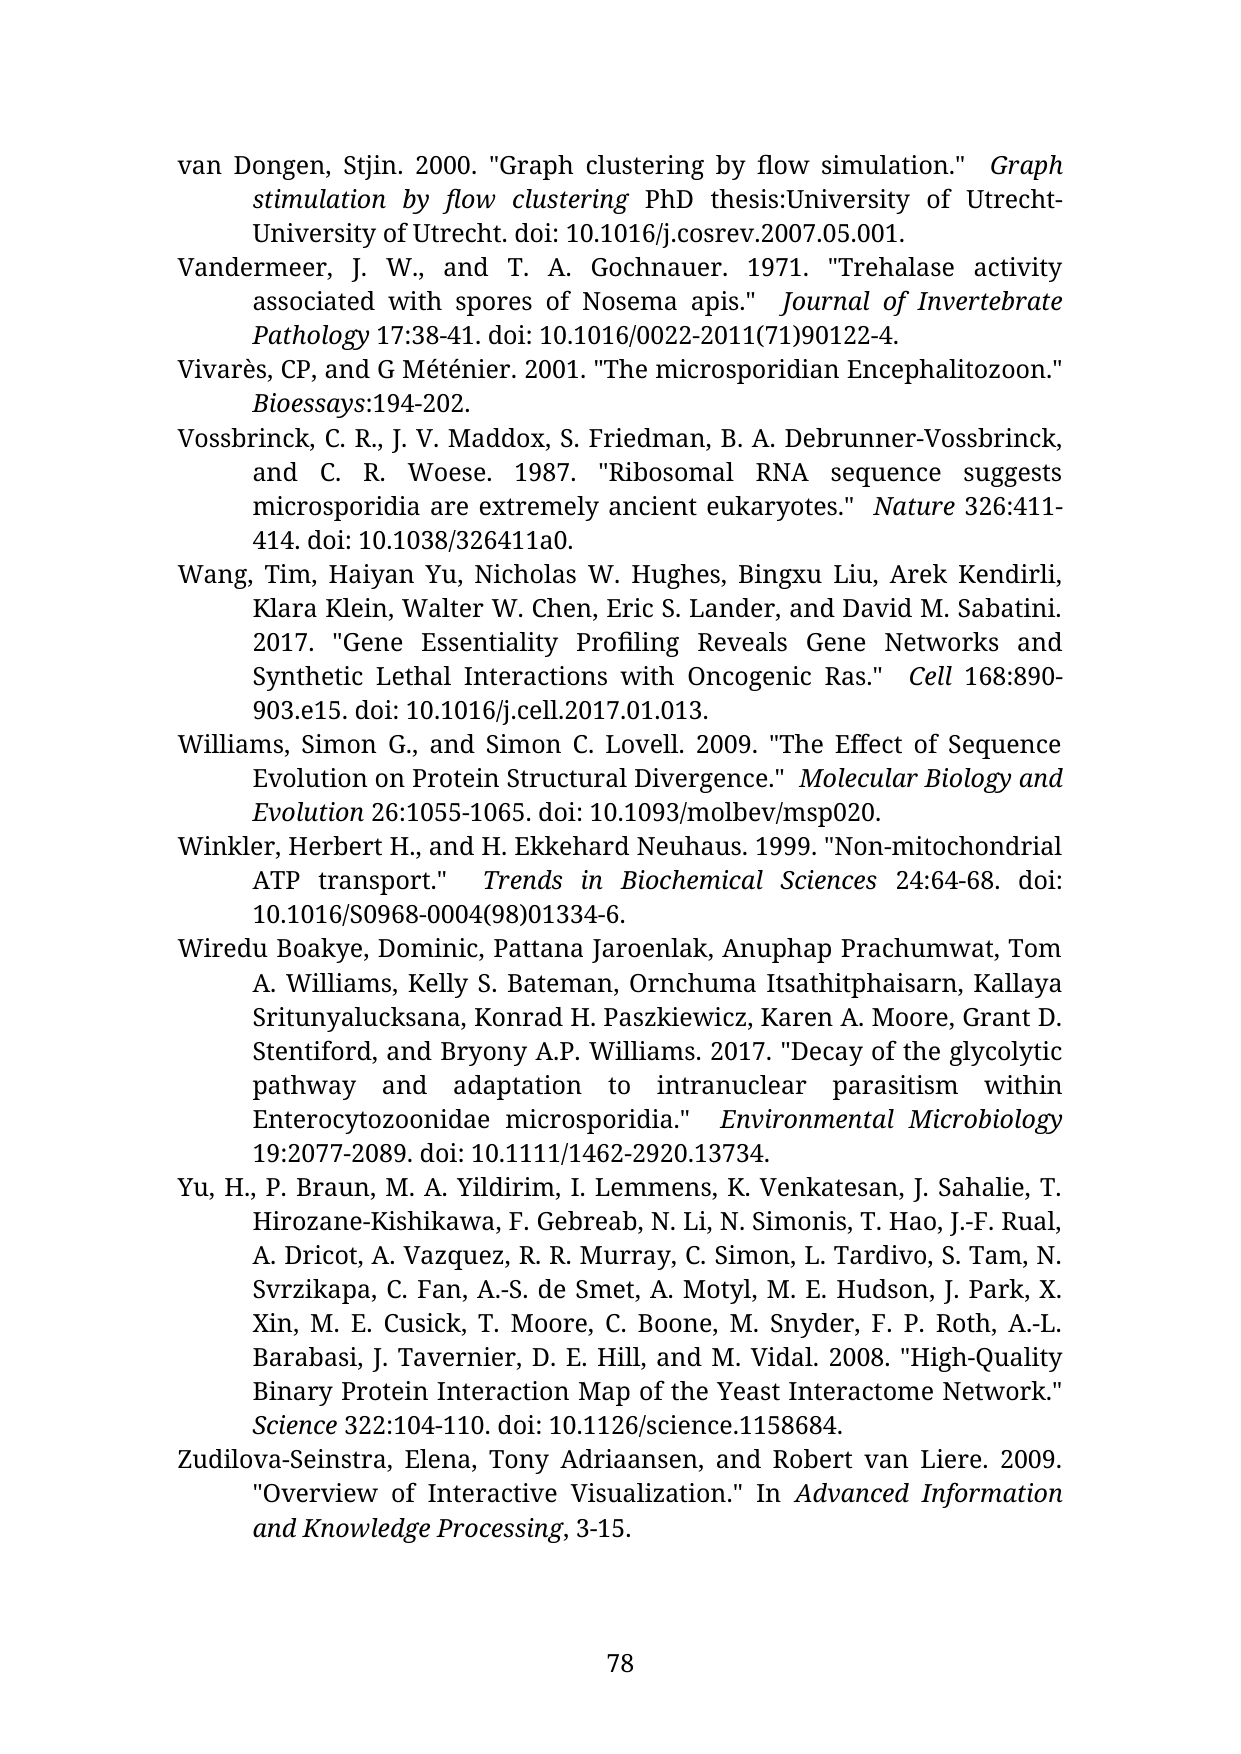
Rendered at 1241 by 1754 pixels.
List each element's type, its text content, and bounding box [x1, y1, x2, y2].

text Wang, Tim, Haiyan Yu, Nicholas W. Hughes, Bingxu Liu, Arek Kendirli, Klara Klein, Walter W. Chen, Eric S. Lander, and David M. Sabatini. 2017. "Gene Essentiality Profiling Reveals Gene Networks and Synthetic Lethal Interactions with Oncogenic Ras." Cell 168:890-903.e15. doi: 10.1016/j.cell.2017.01.013. [177, 556, 1063, 727]
text Zudilova-Seinstra, Elena, Tony Adriaansen, and Robert van Liere. 2009. "Overview of Interactive Visualization." In Advanced Information and Knowledge Processing, 3-15. [177, 1442, 1063, 1544]
text Vivarès, CP, and G Méténier. 2001. "The microsporidian Encephalitozoon." Bioessays:194-202. [177, 352, 1063, 420]
text Vandermeer, J. W., and T. A. Gochnauer. 1971. "Trehalase activity associated with spores of Nosema apis." Journal of Invertebrate Pathology 17:38-41. doi: 10.1016/0022-2011(71)90122-4. [177, 250, 1063, 352]
text Vossbrinck, C. R., J. V. Maddox, S. Friedman, B. A. Debrunner-Vossbrinck, and C. R. Woese. 1987. "Ribosomal RNA sequence suggests microsporidia are extremely ancient eukaryotes." Nature 326:411-414. doi: 10.1038/326411a0. [177, 420, 1063, 556]
text Wiredu Boakye, Dominic, Pattana Jaroenlak, Anuphap Prachumwat, Tom A. Williams, Kelly S. Bateman, Ornchuma Itsathitphaisarn, Kallaya Sritunyalucksana, Konrad H. Paszkiewicz, Karen A. Moore, Grant D. Stentiford, and Bryony A.P. Williams. 2017. "Decay of the glycolytic pathway and adaptation to intranuclear parasitism within Enterocytozoonidae microsporidia." Environmental Microbiology 19:2077-2089. doi: 10.1111/1462-2920.13734. [177, 931, 1063, 1169]
text Williams, Simon G., and Simon C. Lovell. 2009. "The Effect of Sequence Evolution on Protein Structural Divergence." Molecular Biology and Evolution 26:1055-1065. doi: 10.1093/molbev/msp020. [177, 727, 1063, 829]
text Winkler, Herbert H., and H. Ekkehard Neuhaus. 1999. "Non-mitochondrial ATP transport." Trends in Biochemical Sciences 24:64-68. doi: 10.1016/S0968-0004(98)01334-6. [177, 829, 1063, 931]
text Yu, H., P. Braun, M. A. Yildirim, I. Lemmens, K. Venkatesan, J. Sahalie, T. Hirozane-Kishikawa, F. Gebreab, N. Li, N. Simonis, T. Hao, J.-F. Rual, A. Dricot, A. Vazquez, R. R. Murray, C. Simon, L. Tardivo, S. Tam, N. Svrzikapa, C. Fan, A.-S. de Smet, A. Motyl, M. E. Hudson, J. Park, X. Xin, M. E. Cusick, T. Moore, C. Boone, M. Snyder, F. P. Roth, A.-L. Barabasi, J. Tavernier, D. E. Hill, and M. Vidal. 2008. "High-Quality Binary Protein Interaction Map of the Yeast Interactome Network." Science 322:104-110. doi: 10.1126/science.1158684. [177, 1169, 1063, 1442]
text van Dongen, Stjin. 2000. "Graph clustering by flow simulation." Graph stimulation by flow clustering PhD thesis:University of Utrecht-University of Utrecht. doi: 10.1016/j.cosrev.2007.05.001. [177, 148, 1063, 250]
